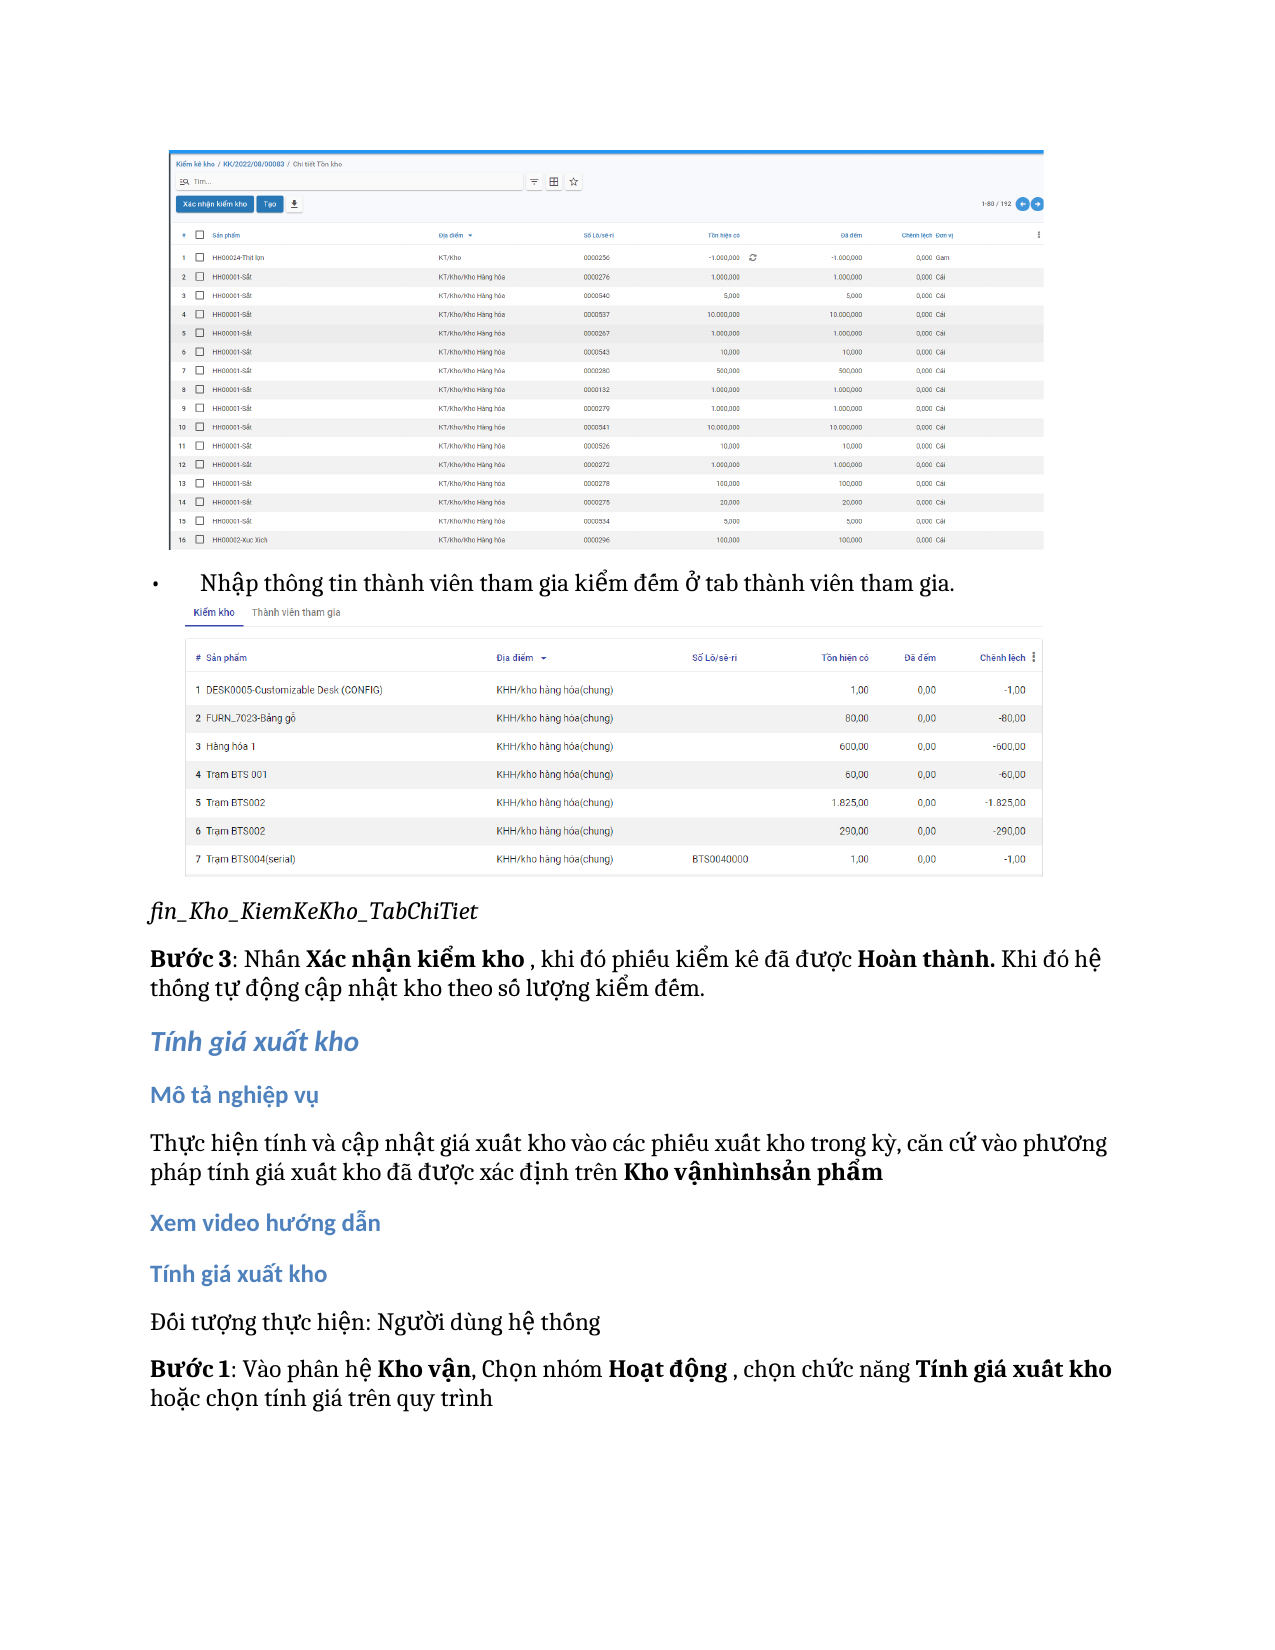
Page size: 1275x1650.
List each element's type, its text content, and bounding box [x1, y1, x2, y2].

picture [168, 601, 1044, 877]
subtitle Mô tả nghiệp vụ [150, 1079, 1125, 1110]
picture [168, 150, 1044, 550]
list Nhập thông tin thành viên tham gia kiểm đếm ở tab thành viên tham gia. [150, 568, 1125, 597]
subtitle Tính giá xuất kho [150, 1023, 1125, 1059]
subtitle Tính giá xuất kho [150, 1258, 1125, 1289]
text Thực hiện tính và cập nhật giá xuất kho vào các phiếu xuất kho trong kỳ, căn cứ vào phương pháp tính giá xuất kho đã được xác định trên Kho vậnhìnhsản phẩm [150, 1129, 1125, 1186]
text fin_Kho_KiemKeKho_TabChiTiet [150, 897, 1125, 926]
text Bước 1: Vào phân hệ Kho vận, Chọn nhóm Hoạt động , chọn chức năng Tính giá xuất kho hoặc chọn tính giá trên quy trình [150, 1355, 1125, 1413]
text Đối tượng thực hiện: Người dùng hệ thống [150, 1308, 1125, 1336]
text Bước 3: Nhấn Xác nhận kiểm kho , khi đó phiếu kiểm kê đã được Hoàn thành. Khi đó hệ thống tự động cập nhật kho theo số lượng kiểm đếm. [150, 945, 1125, 1002]
subtitle Xem video hướng dẫn [150, 1207, 1125, 1238]
